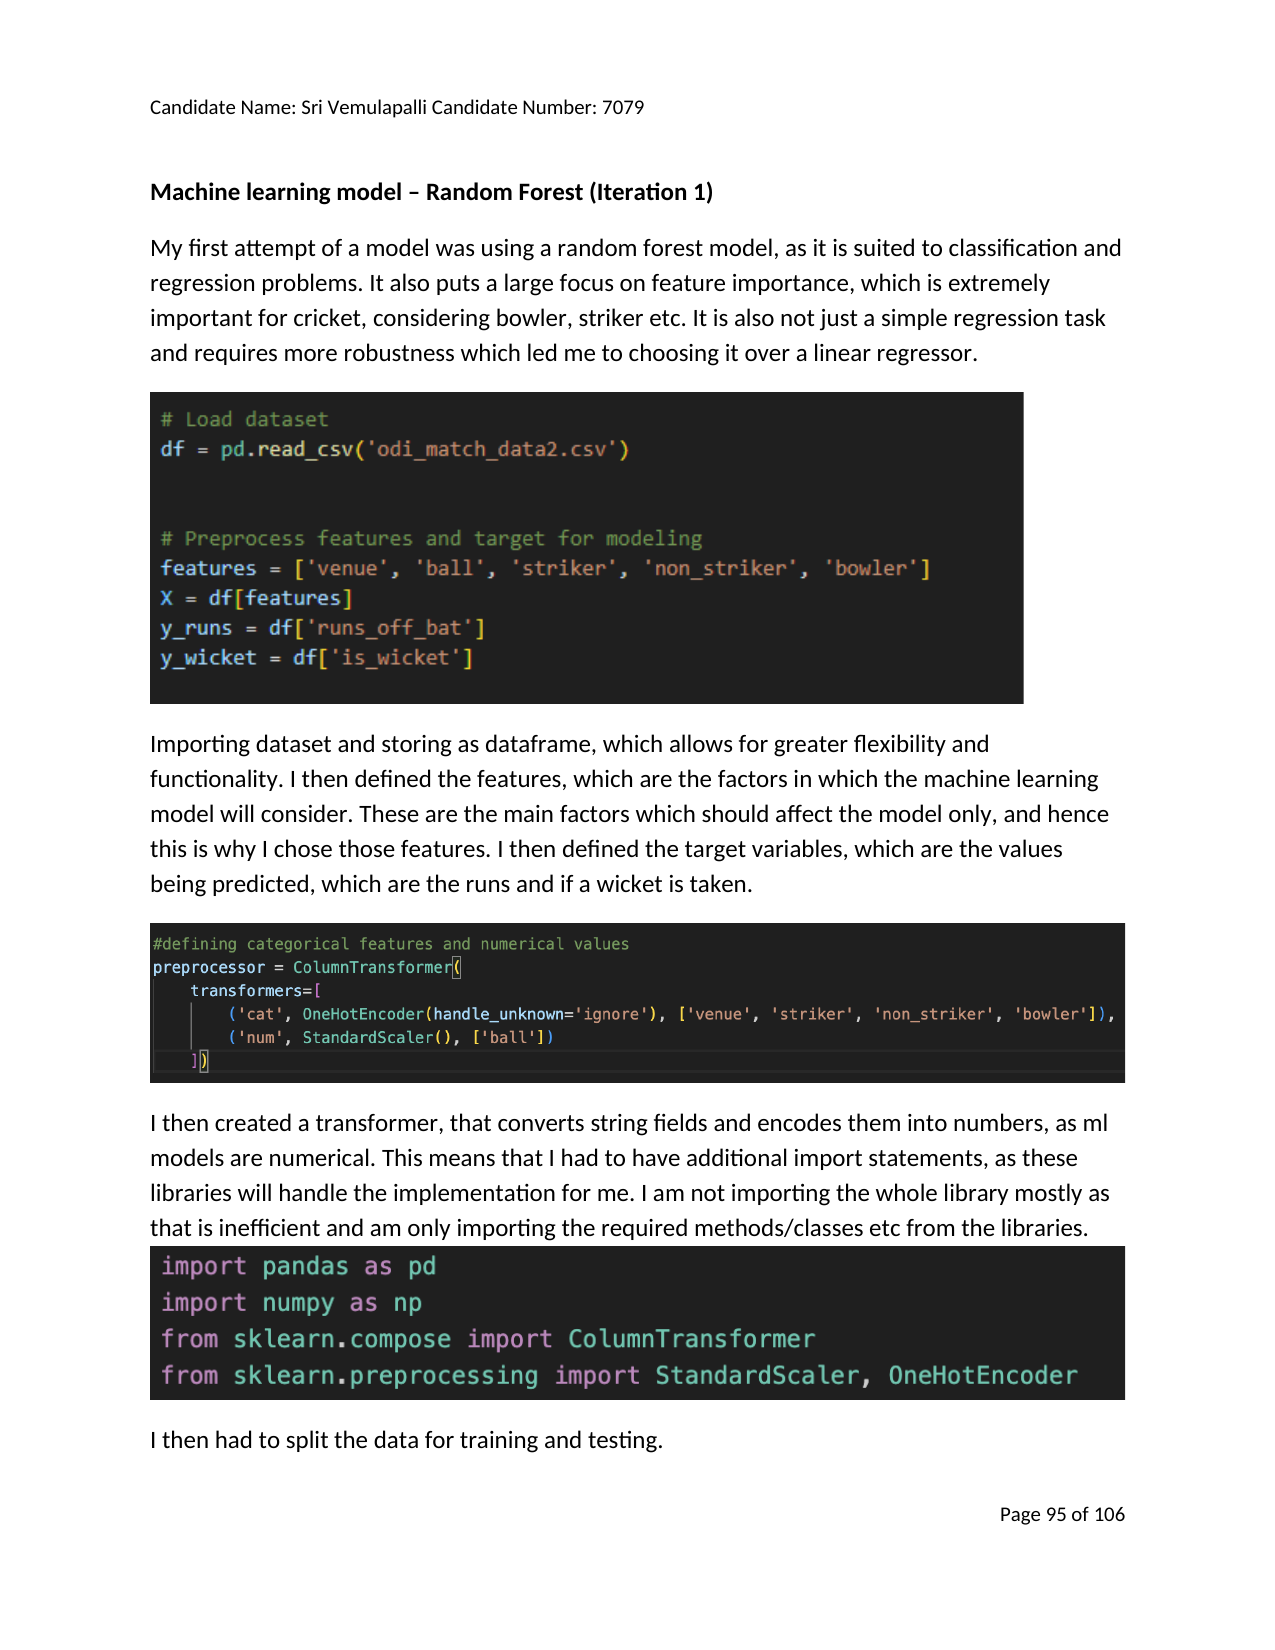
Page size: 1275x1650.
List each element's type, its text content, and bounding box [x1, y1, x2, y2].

text My first attempt of a model was using a random forest model, as it is suited to classification and regression problems. It also puts a large focus on feature importance, which is extremely important for cricket, considering bowler, striker etc. It is also not just a simple regression task and requires more robustness which led me to choosing it over a linear regressor. [150, 232, 1125, 367]
picture [150, 923, 1125, 1083]
picture [150, 392, 1024, 704]
text I then had to split the data for training and testing. [150, 1424, 1125, 1455]
picture [150, 1246, 1125, 1400]
text Machine learning model – Random Forest (Iteration 1) [150, 176, 1125, 206]
text Importing dataset and storing as dataframe, which allows for greater flexibility and functionality. I then defined the features, which are the factors in which the machine learning model will consider. These are the main factors which should affect the model only, and hence this is why I chose those features. I then defined the target variables, which are the values being predicted, which are the runs and if a wicket is taken. [150, 728, 1125, 898]
text I then created a transformer, that converts string fields and encodes them into numbers, as ml models are numerical. This means that I had to have additional import statements, as these libraries will handle the implementation for me. I am not importing the whole library mostly as that is inefficient and am only importing the required methods/classes etc from the libraries. [150, 1107, 1125, 1246]
